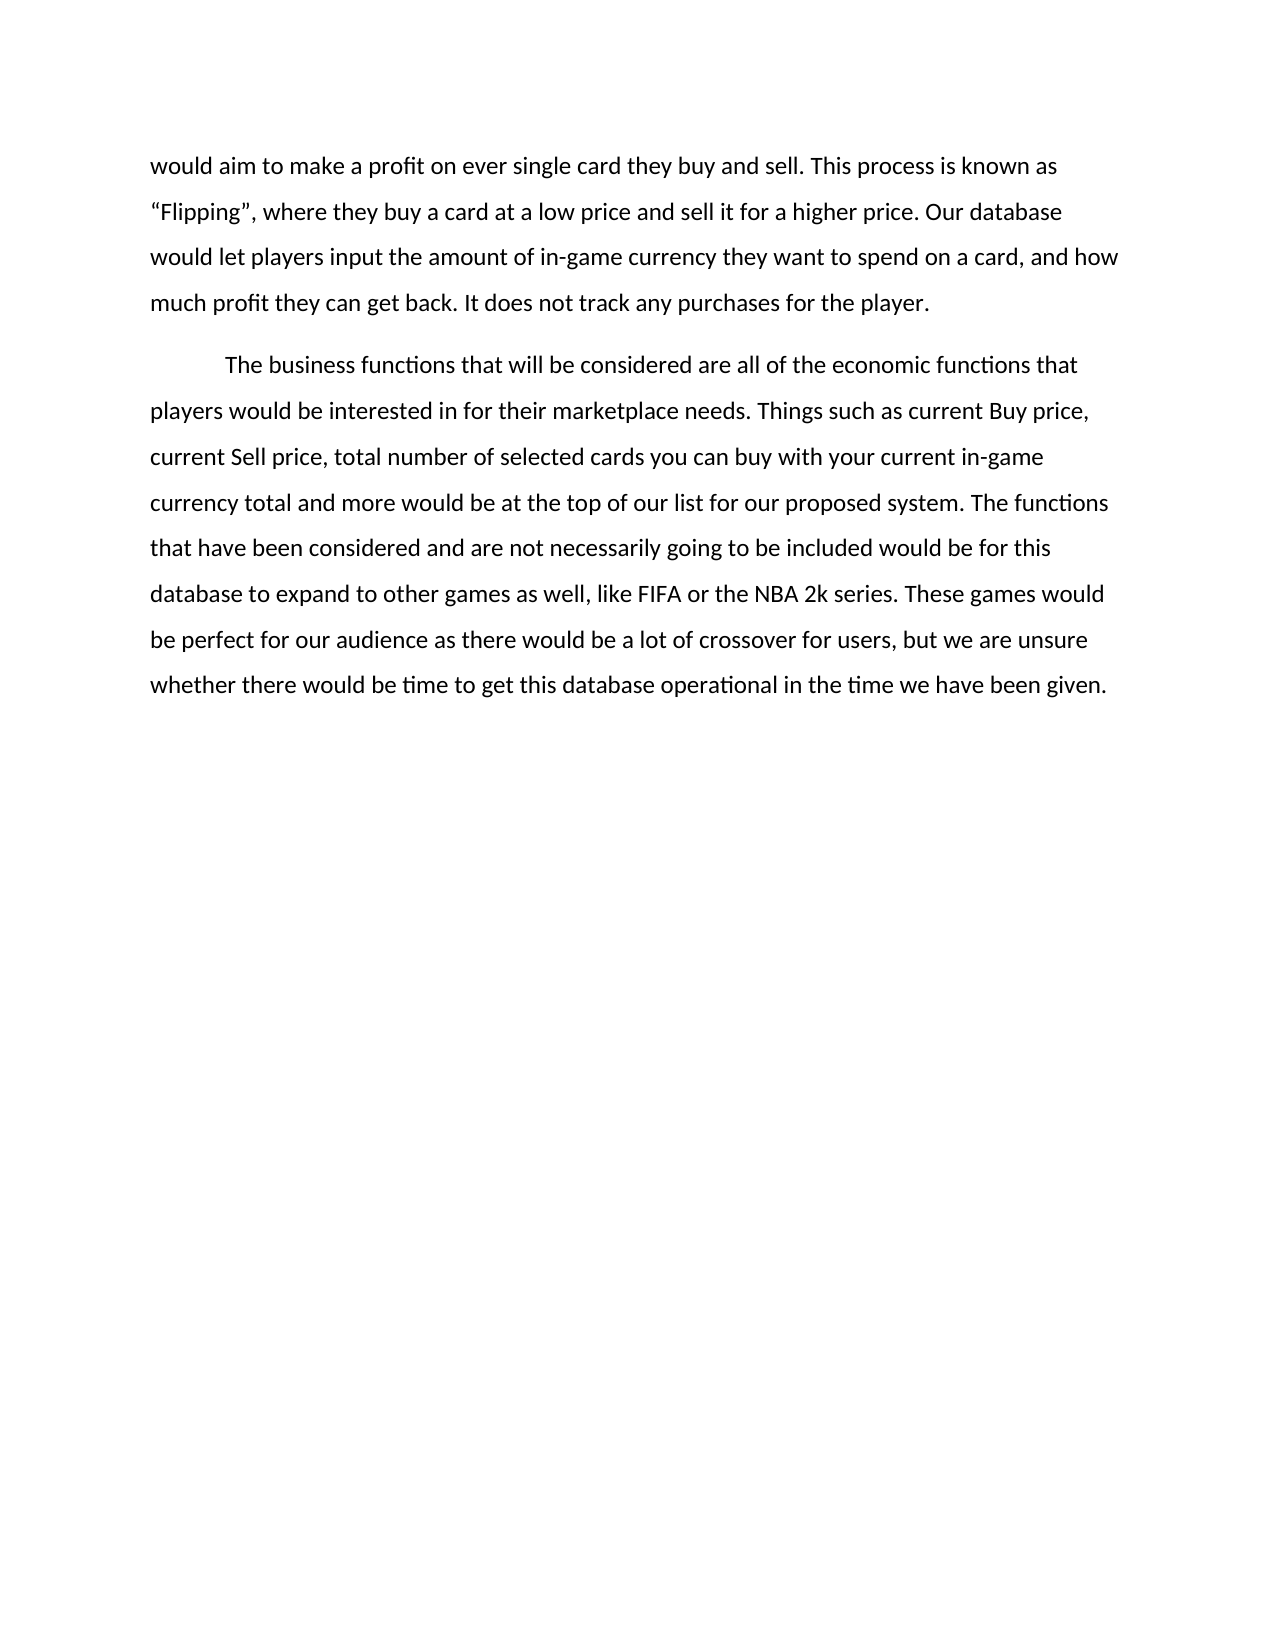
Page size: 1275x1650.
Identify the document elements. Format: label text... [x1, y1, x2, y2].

text The business functions that will be considered are all of the economic functions that players would be interested in for their marketplace needs. Things such as current Buy price, current Sell price, total number of selected cards you can buy with your current in-game currency total and more would be at the top of our list for our proposed system. The functions that have been considered and are not necessarily going to be included would be for this database to expand to other games as well, like FIFA or the NBA 2k series. These games would be perfect for our audience as there would be a lot of crossover for users, but we are unsure whether there would be time to get this database operational in the time we have been given. [150, 349, 1125, 700]
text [150, 150, 1125, 318]
